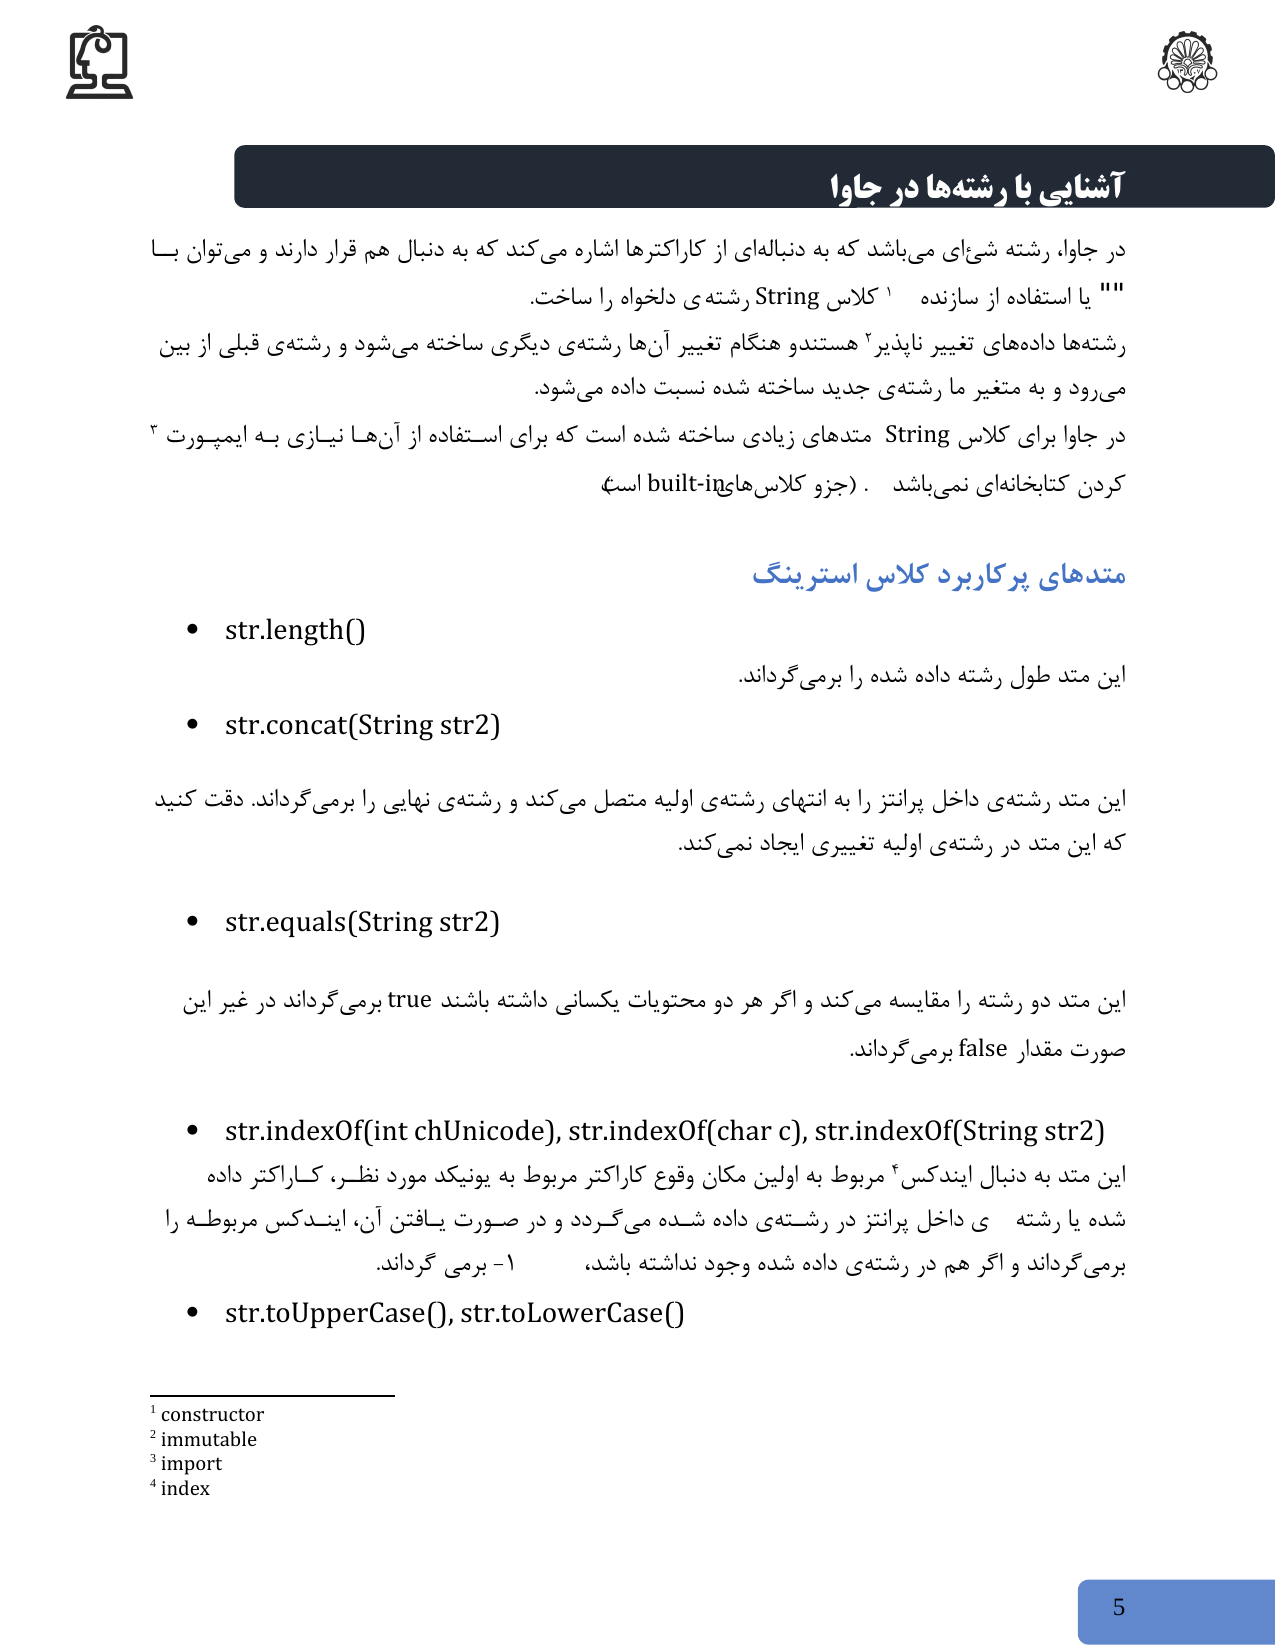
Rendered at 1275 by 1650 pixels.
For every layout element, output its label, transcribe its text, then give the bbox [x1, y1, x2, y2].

subtitle متد‌های پرکاربرد کلاس استرینگ [150, 562, 1125, 595]
text در جاوا برای کلاس String متد‌های زیادی ساخته شده است که برای استفاده از آ‌ن‌ها نیازی به ایمپورت کردن کتابخانه‌ای نمی‌باشد. (جزو کلاس‌های built-in است) [150, 419, 1125, 501]
subtitle آشنایی با رشته‌ها در جاوا [150, 175, 1125, 208]
text این متد طول رشته داده شده را برمی‌گرداند. [150, 663, 1125, 692]
text در جاوا، رشته شئ‌ای می‌‌باشد که به دنباله‌ای از کاراکتر‌ها اشاره می‌کند که به دنبال هم قرار دارند و می‌توان با "" یا استفاده از سازنده کلاس String رشته‌ی دلخواه را ساخت. [150, 237, 1125, 314]
text این متد دو رشته را مقایسه می‌کند و اگر هر دو محتویات یکسانی داشته باشند true برمی‌گرداند در غیر این صورت مقدار false برمی‌گرداند. [150, 984, 1125, 1066]
list str.length() [187, 612, 1125, 646]
text این متد به دنبال ایندکس مربوط به اولین مکان وقوع کاراکتر مربوط به یونیکد مورد نظر، کاراکتر داده شده یا رشته‌ی داخل پرانتز در رشته‌ی داده شده می‌گردد و در صورت یافتن آن، ایندکس مربوطه را بر‌‌می‌گرداند و اگر هم در رشته‌ی داده شده وجود نداشته باشد، 1- برمی گرداند. [150, 1163, 1125, 1280]
text رشته‌ها داده‌های تغییر ناپذیر هستند و هنگام تغییر آن‌ها رشته‌ی دیگری ساخته می‌شود و رشته‌ی قبلی از بین می‌رود و به متغیر ما رشته‌ی جدید ساخته شده نسبت داده می‌شود. [150, 331, 1125, 404]
list str.equals(String str2) [187, 904, 1125, 938]
text این متد رشته‌ی داخل پرانتز را به انتهای رشته‌ی اولیه متصل می‌کند و رشته‌ی نهایی را بر‌می‌گرداند. دقت کنید که این متد‌ در رشته‌ی اولیه تغییری ایجاد نمی‌کند. [150, 787, 1125, 860]
list str.indexOf(int chUnicode), str.indexOf(char c), str.indexOf(String str2) [187, 1112, 1125, 1146]
list str.toUpperCase(), str.toLowerCase() [187, 1295, 1125, 1329]
list str.concat(String str2) [187, 707, 1125, 741]
